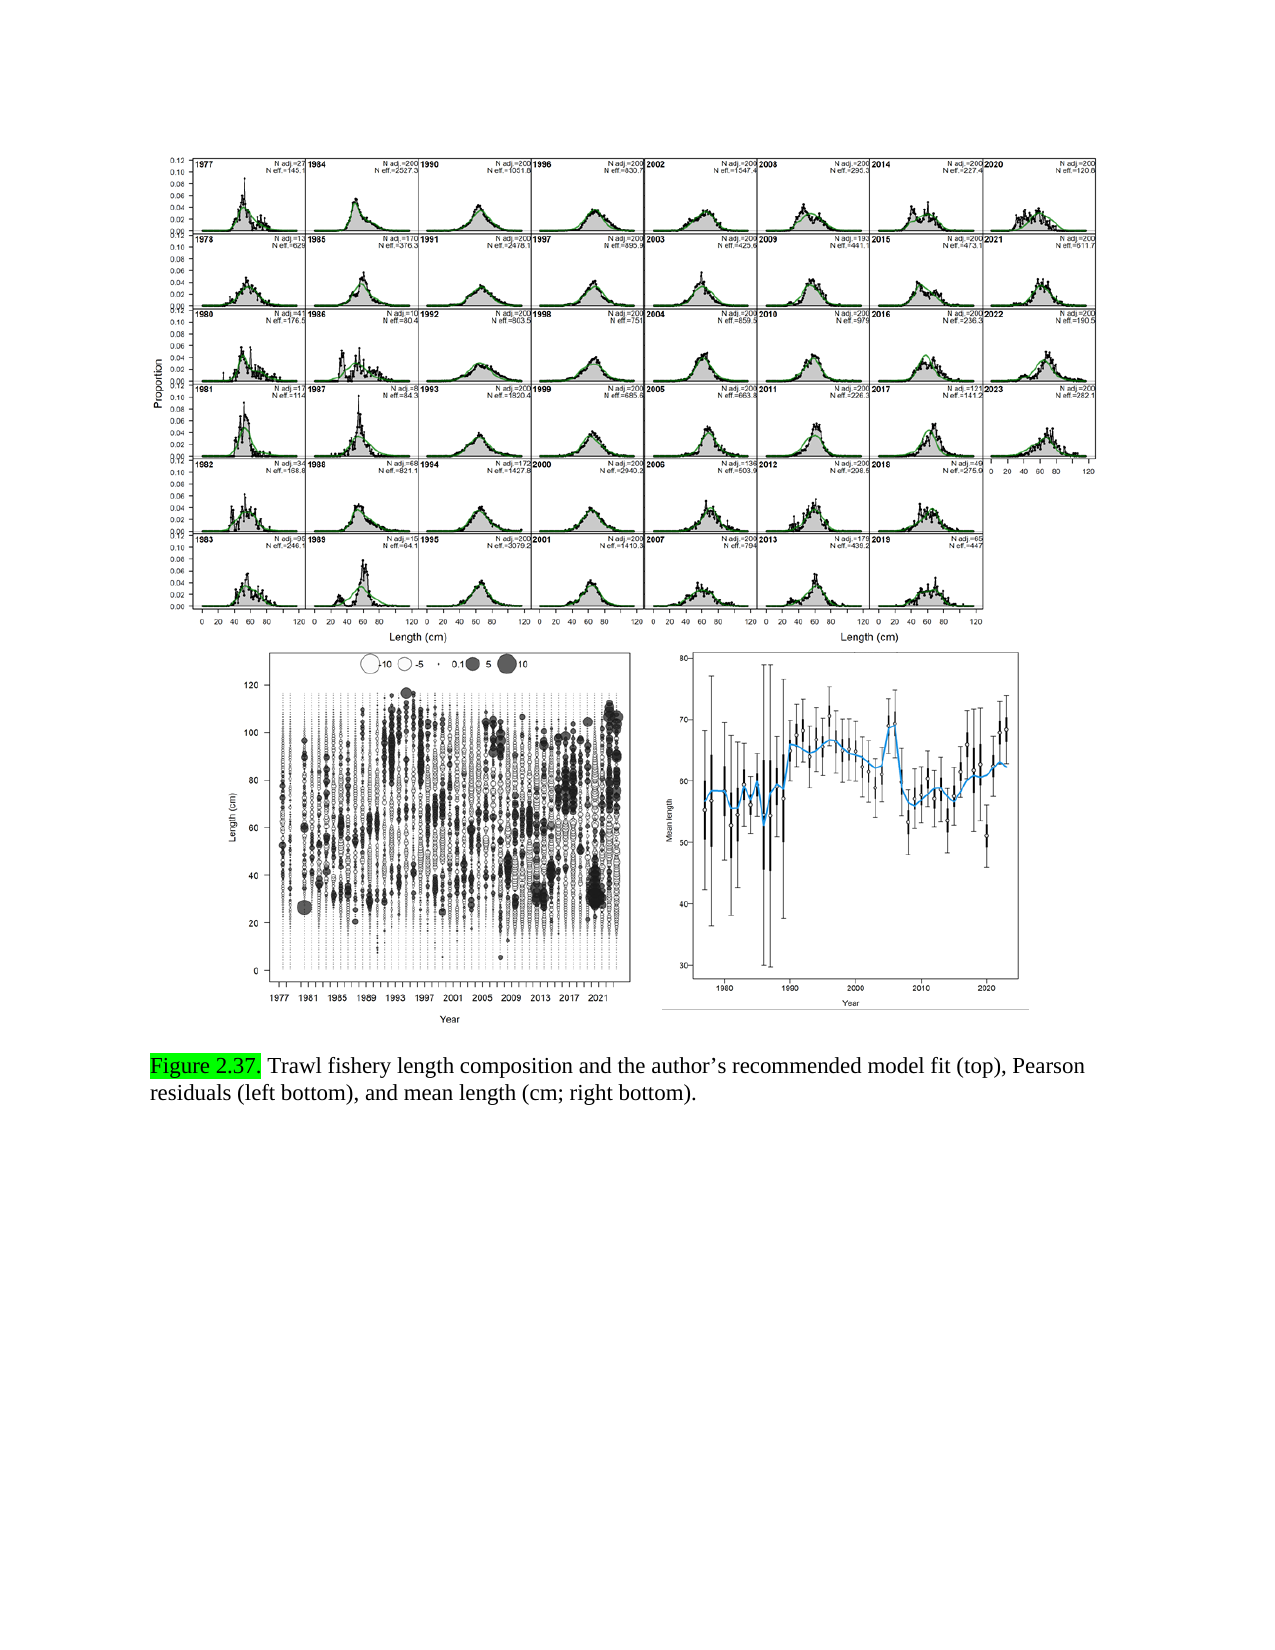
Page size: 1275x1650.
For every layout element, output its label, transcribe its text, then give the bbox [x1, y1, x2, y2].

subtitle Figure 2.37. Trawl fishery length composition and the author’s recommended model fit (top), Pearson residuals (left bottom), and mean length (cm; right bottom). [150, 1053, 1125, 1105]
picture [150, 150, 1103, 1036]
